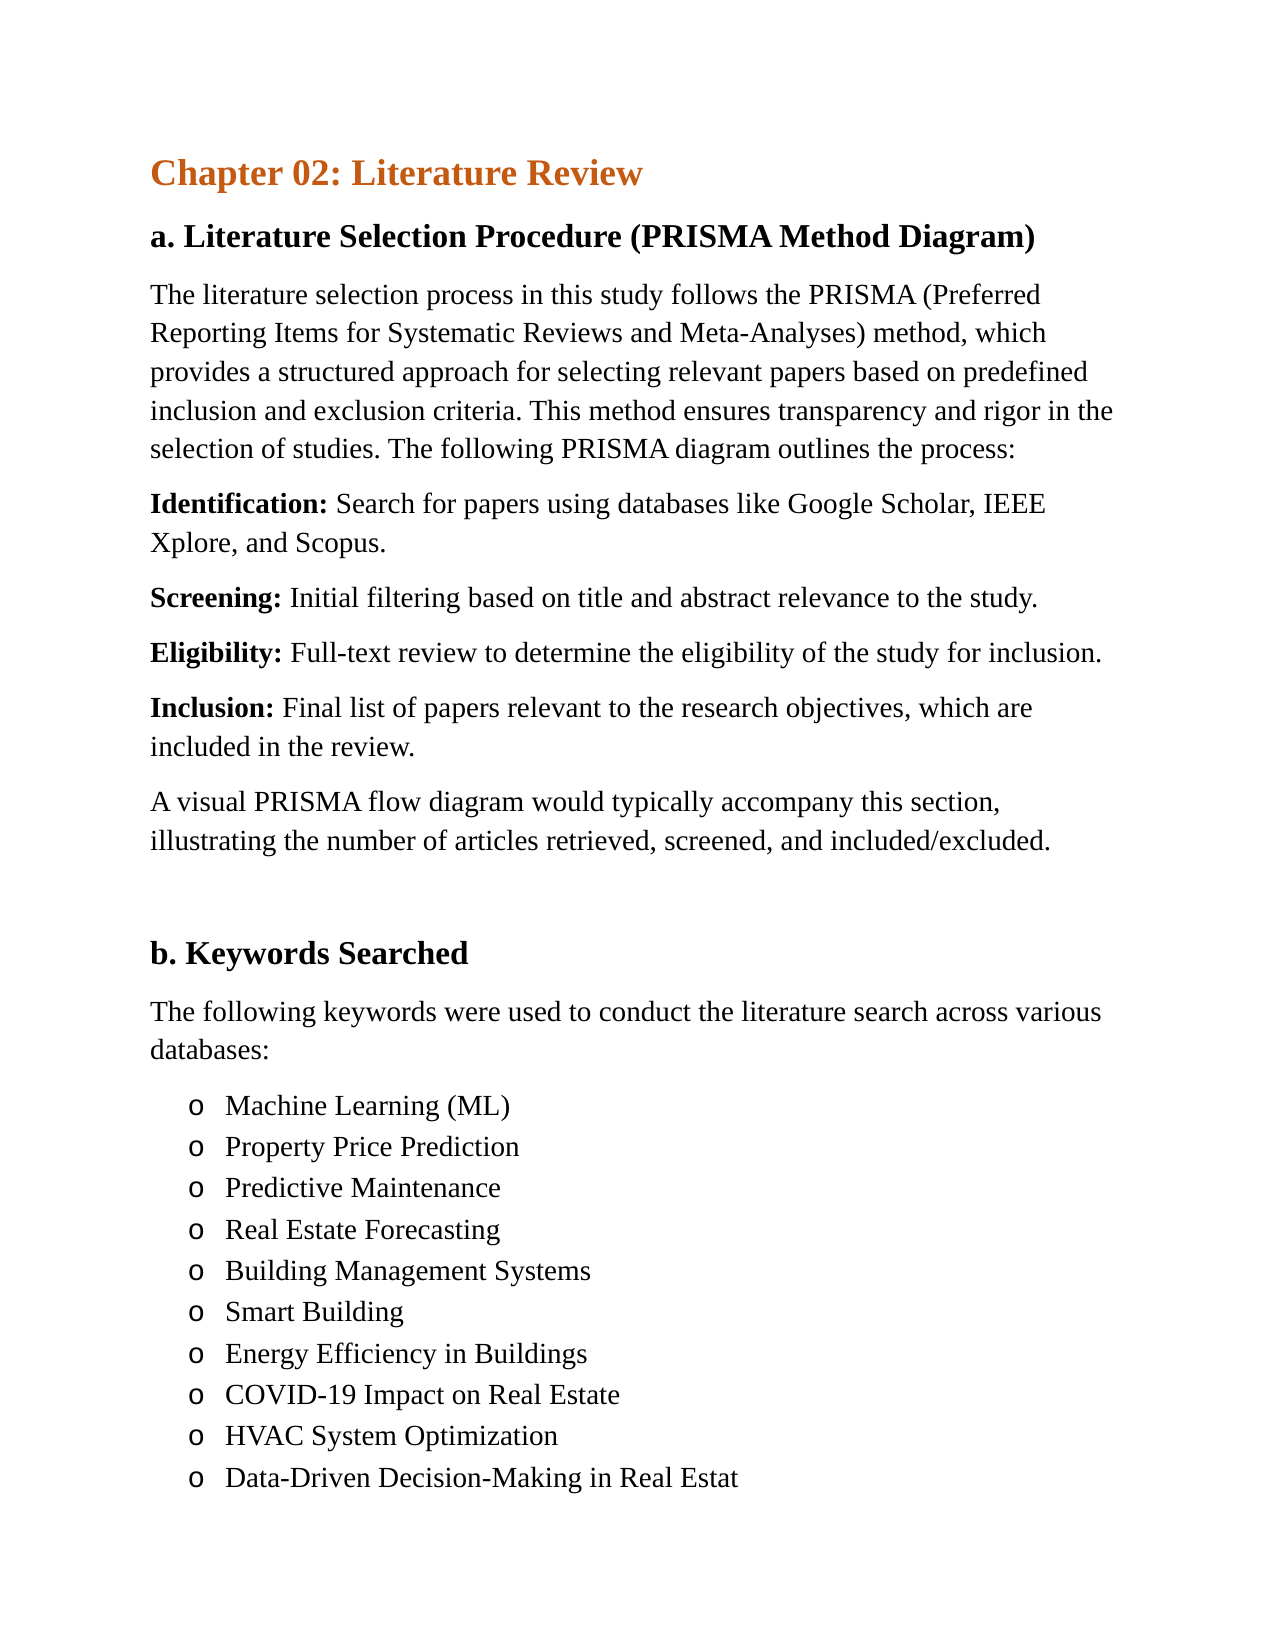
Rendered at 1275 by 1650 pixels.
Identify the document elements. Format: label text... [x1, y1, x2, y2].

list Machine Learning (ML) [187, 1088, 1125, 1124]
list Smart Building [187, 1294, 1125, 1331]
text Inclusion: Final list of papers relevant to the research objectives, which are included in the review. [150, 691, 1125, 763]
text Eligibility: Full-text review to determine the eligibility of the study for inclusion. [150, 635, 1125, 669]
list Data-Driven Decision-Making in Real Estat [187, 1460, 1125, 1496]
text a. Literature Selection Procedure (PRISMA Method Diagram) [150, 216, 1125, 254]
list HVAC System Optimization [187, 1418, 1125, 1454]
list Energy Efficiency in Buildings [187, 1336, 1125, 1372]
text A visual PRISMA flow diagram would typically accompany this section, illustrating the number of articles retrieved, screened, and included/excluded. [150, 784, 1125, 856]
text The following keywords were used to conduct the literature search across various databases: [150, 994, 1125, 1066]
text b. Keywords Searched [150, 933, 1125, 972]
text Chapter 02: Literature Review [150, 150, 1125, 193]
text The literature selection process in this study follows the PRISMA (Preferred Reporting Items for Systematic Reviews and Meta-Analyses) method, which provides a structured approach for selecting relevant papers based on predefined inclusion and exclusion criteria. This method ensures transparency and rigor in the selection of studies. The following PRISMA diagram outlines the process: [150, 277, 1125, 465]
text Screening: Initial filtering based on title and abstract relevance to the study. [150, 580, 1125, 614]
list Real Estate Forecasting [187, 1212, 1125, 1248]
list Predictive Maintenance [187, 1170, 1125, 1206]
text Identification: Search for papers using databases like Google Scholar, IEEE Xplore, and Scopus. [150, 486, 1125, 558]
list Building Management Systems [187, 1253, 1125, 1289]
list COVID-19 Impact on Real Estate [187, 1377, 1125, 1413]
list Property Price Prediction [187, 1129, 1125, 1165]
